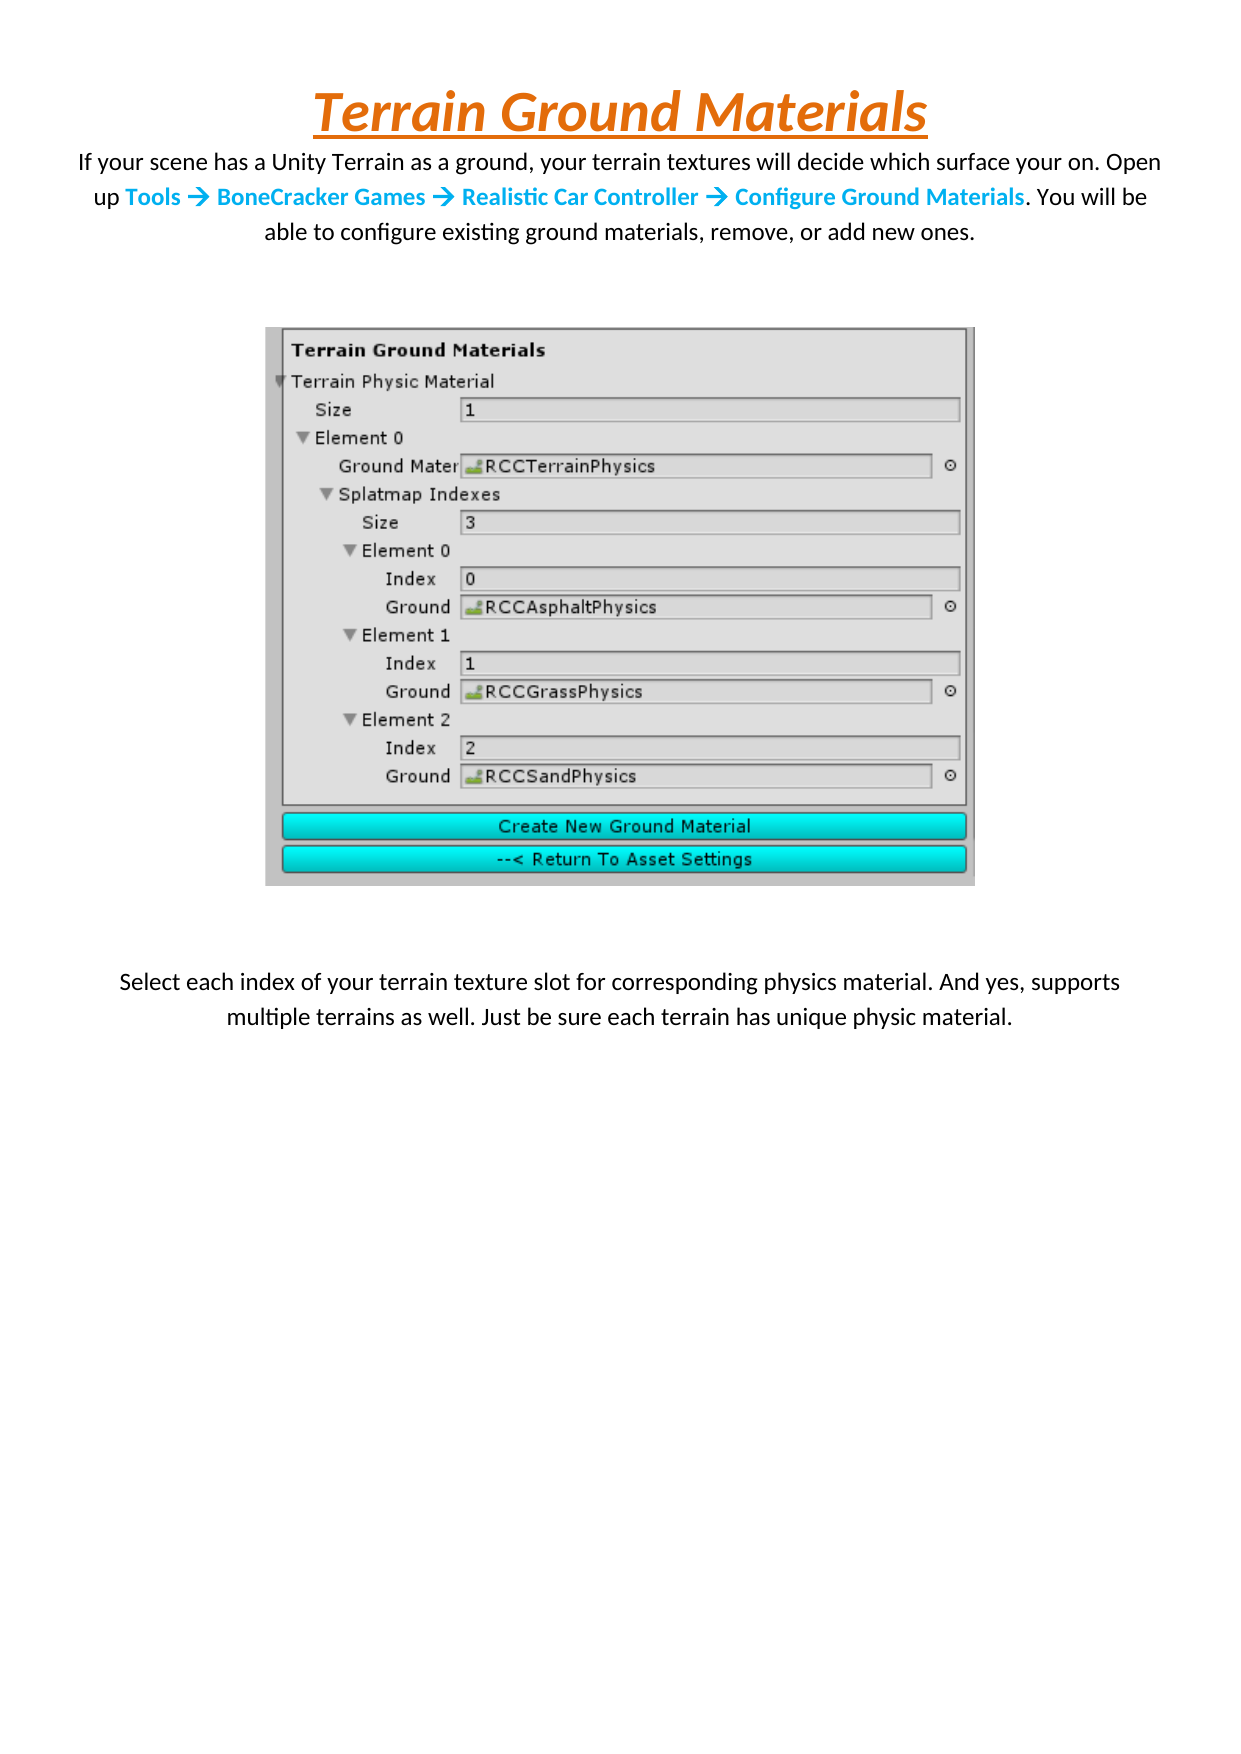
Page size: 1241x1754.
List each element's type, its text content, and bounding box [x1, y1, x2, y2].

picture [265, 327, 975, 886]
text Select each index of your terrain texture slot for corresponding physics material. And yes, supports multiple terrains as well. Just be sure each terrain has unique physic material. [75, 967, 1165, 1032]
subtitle Terrain Ground Materials [75, 75, 1165, 146]
text If your scene has a Unity Terrain as a ground, your terrain textures will decide which surface your on. Open up Tools BoneCracker Games Realistic Car Controller Configure Ground Materials. You will be able to configure existing ground materials, remove, or add new ones. [75, 146, 1165, 247]
